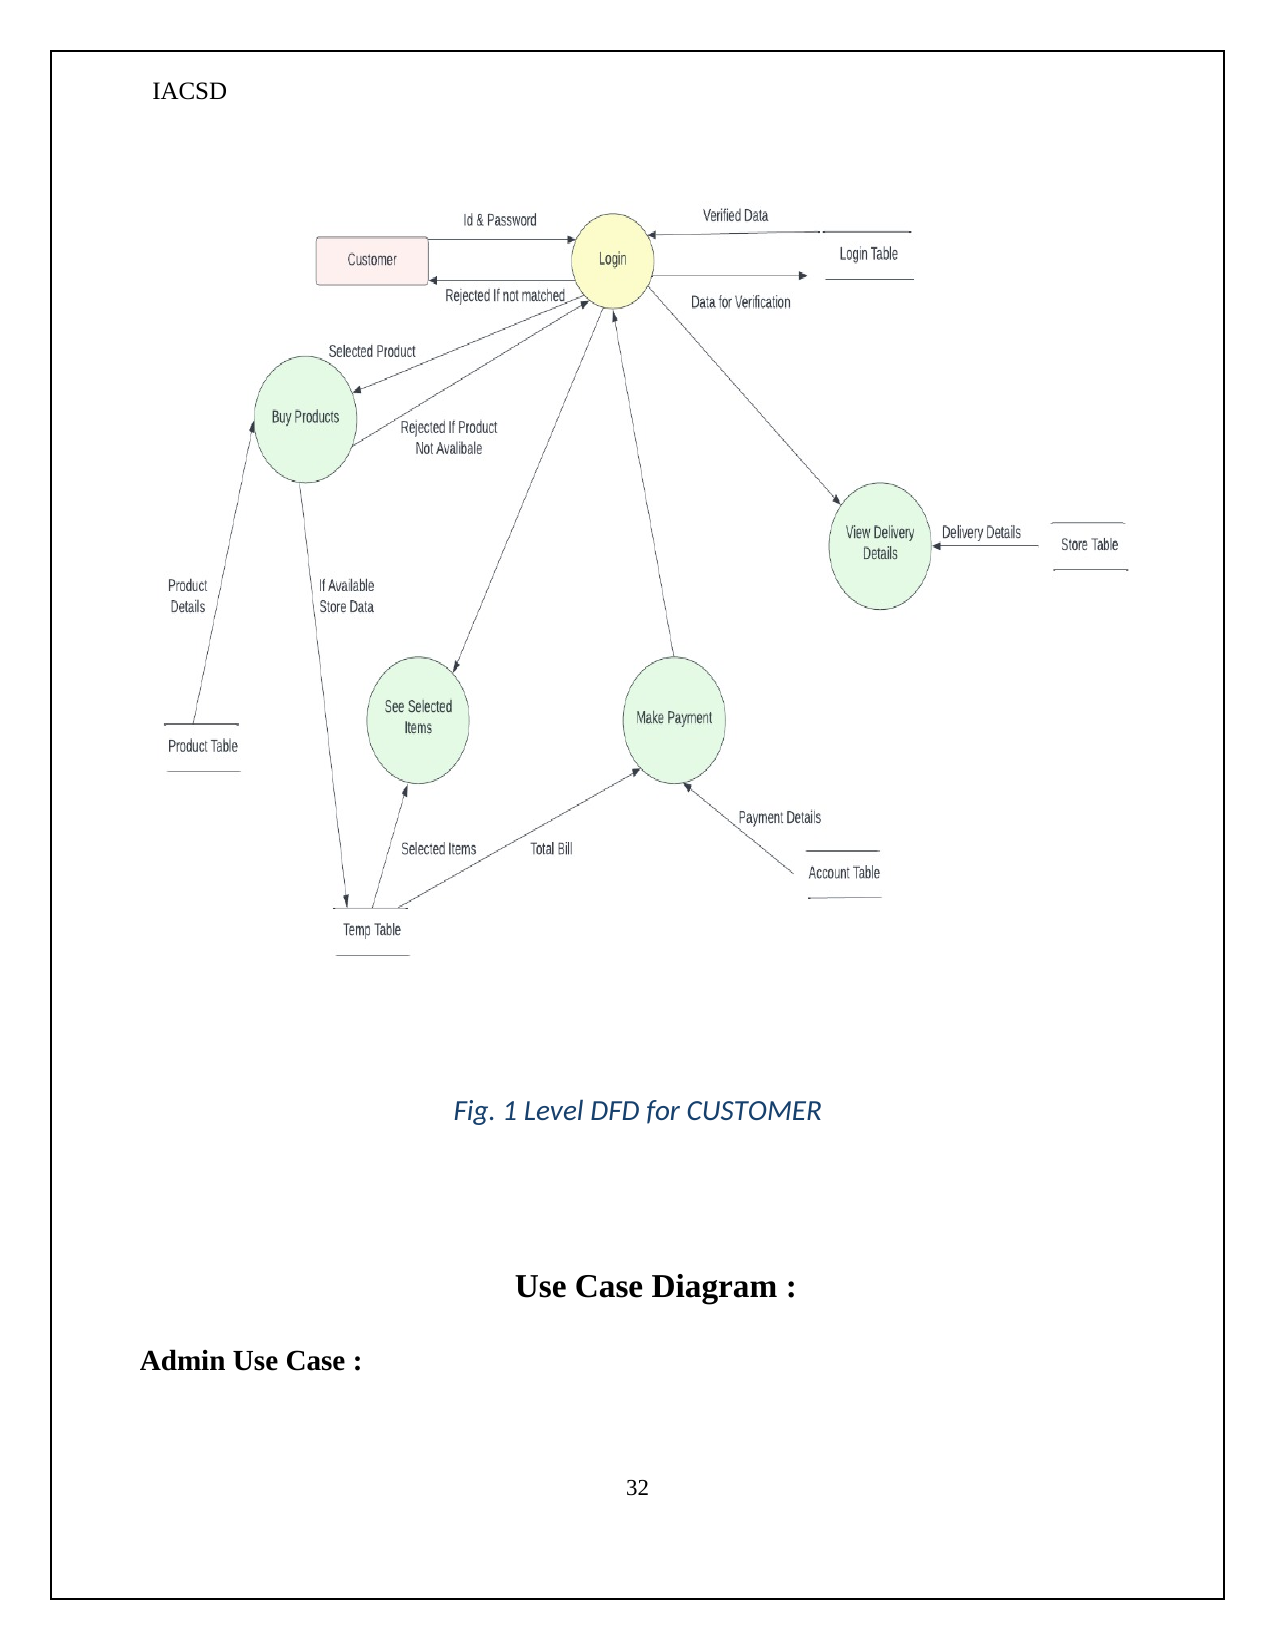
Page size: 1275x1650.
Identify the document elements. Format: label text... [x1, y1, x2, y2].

text Use Case Diagram : [64, 1266, 1221, 1304]
text Fig. 1 Level DFD for CUSTOMER [229, 1092, 1046, 1128]
text Admin Use Case : [64, 1343, 1221, 1377]
picture [131, 162, 1161, 988]
